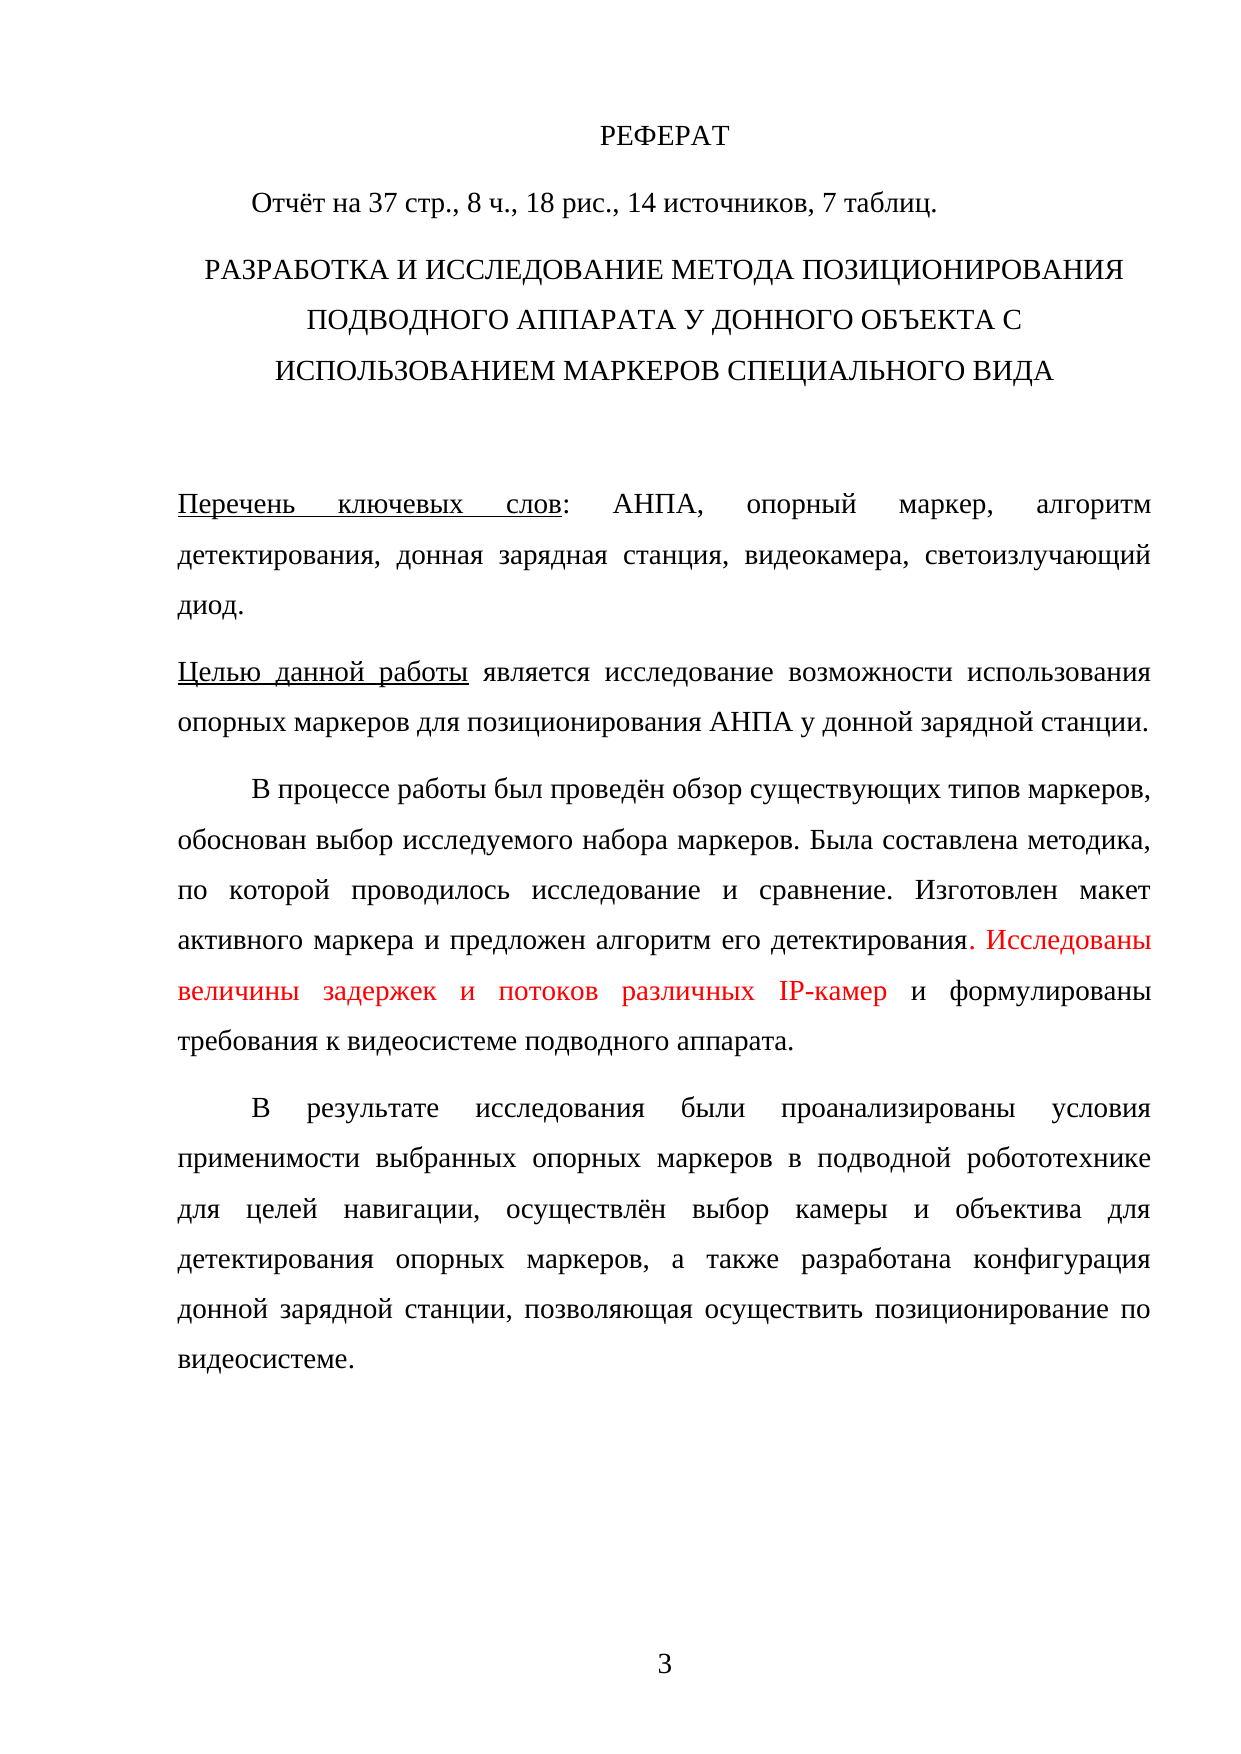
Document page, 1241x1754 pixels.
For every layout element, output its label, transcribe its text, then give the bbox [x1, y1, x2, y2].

text В процессе работы был проведён обзор существующих типов маркеров, обоснован выбор исследуемого набора маркеров. Была составлена методика, по которой проводилось исследование и сравнение. Изготовлен макет активного маркера и предложен алгоритм его детектирования. Исследованы величины задержек и потоков различных IP-камер и формулированы требования к видеосистеме подводного аппарата. [177, 772, 1152, 1057]
text Перечень ключевых слов: АНПА, опорный маркер, алгоритм детектирования, донная зарядная станция, видеокамера, светоизлучающий диод. [177, 487, 1152, 621]
text Отчёт на 37 стр., 8 ч., 18 рис., 14 источников, 7 таблиц. [177, 185, 1152, 219]
text РАЗРАБОТКА И ИССЛЕДОВАНИЕ МЕТОДА ПОЗИЦИОНИРОВАНИЯ ПОДВОДНОГО АППАРАТА У ДОННОГО ОБЪЕКТА С ИСПОЛЬЗОВАНИЕМ МАРКЕРОВ СПЕЦИАЛЬНОГО ВИДА [177, 252, 1152, 386]
text Целью данной работы является исследование возможности использования опорных маркеров для позиционирования АНПА у донной зарядной станции. [177, 654, 1152, 738]
text В результате исследования были проанализированы условия применимости выбранных опорных маркеров в подводной робототехнике для целей навигации, осуществлён выбор камеры и объектива для детектирования опорных маркеров, а также разработана конфигурация донной зарядной станции, позволяющая осуществить позиционирование по видеосистеме. [177, 1090, 1152, 1375]
text РЕФЕРАТ [177, 118, 1152, 152]
